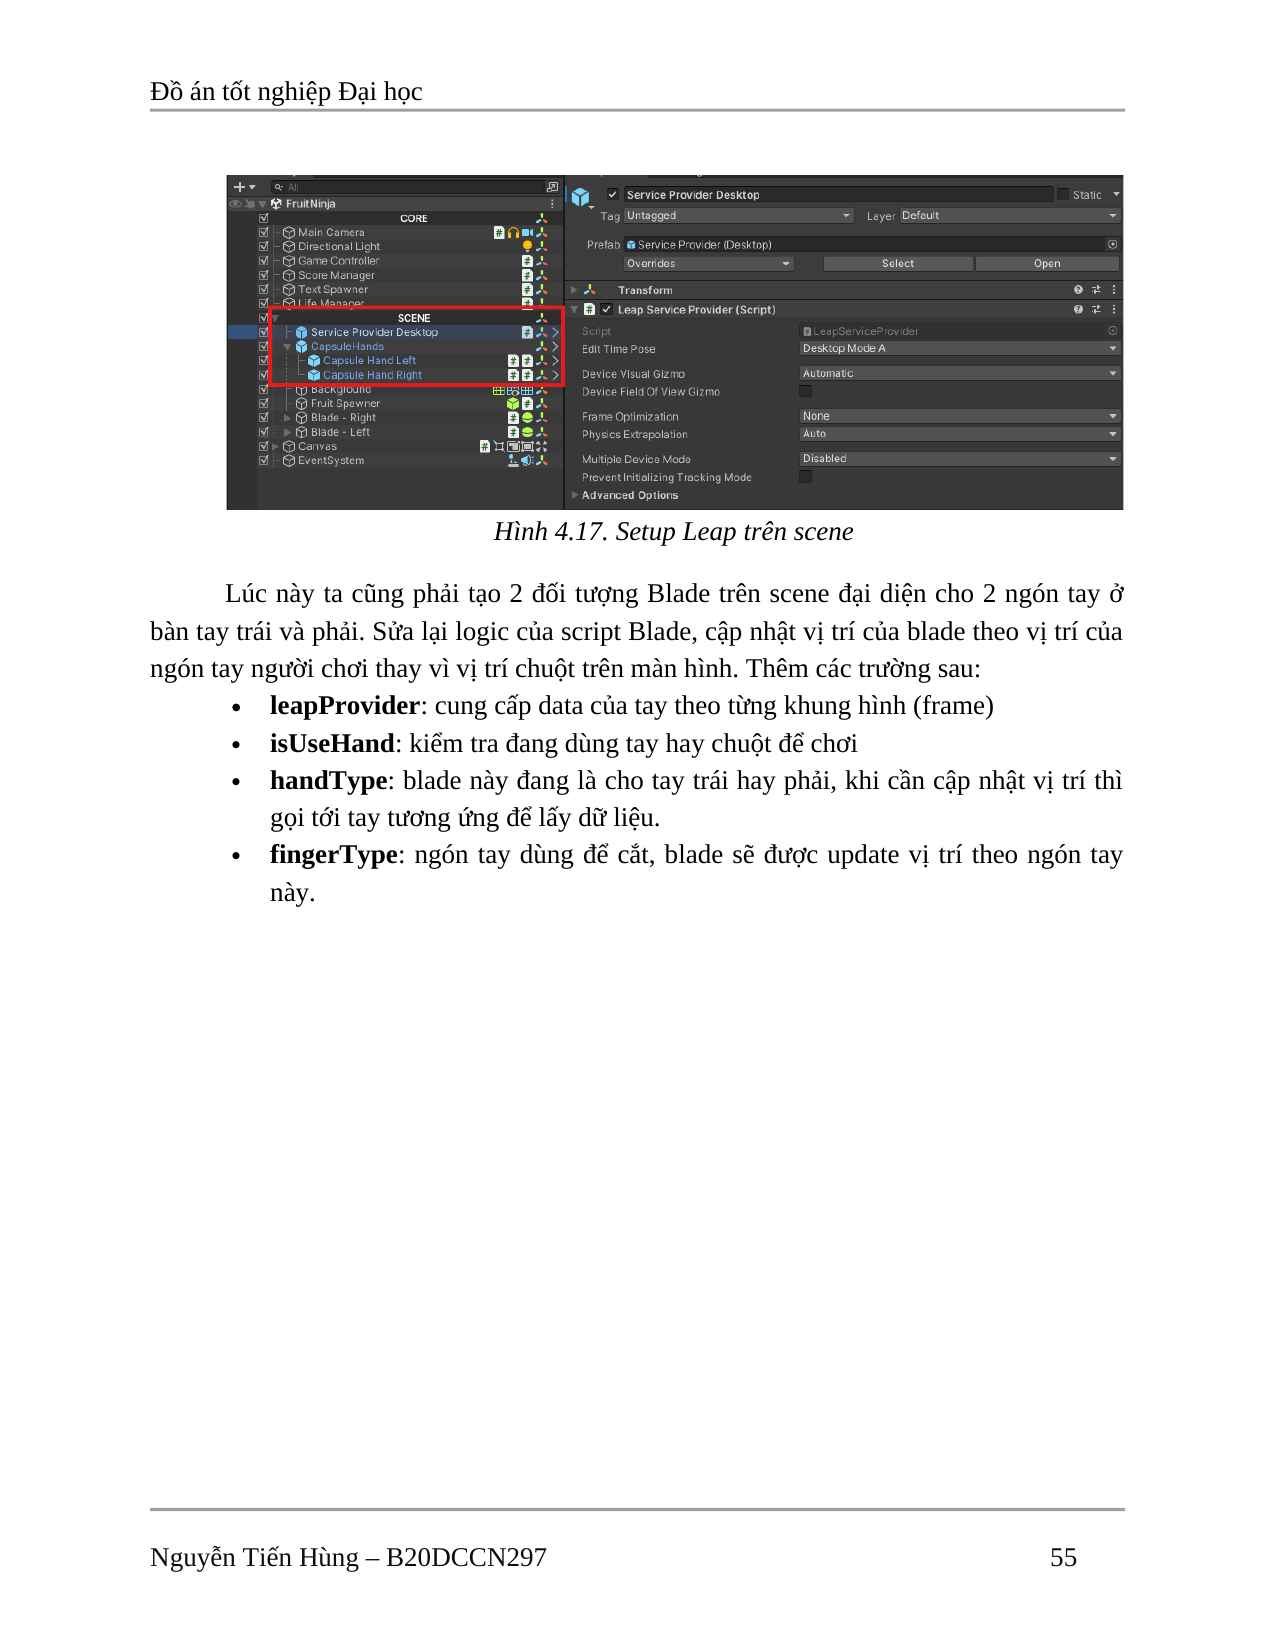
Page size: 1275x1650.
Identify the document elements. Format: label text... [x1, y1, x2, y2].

list isUseHand: kiểm tra đang dùng tay hay chuột để chơi [232, 727, 1125, 758]
list fingerType: ngón tay dùng để cắt, blade sẽ được update vị trí theo ngón tay này. [232, 839, 1125, 907]
picture [226, 175, 1124, 510]
text Hình 4.17. Setup Leap trên scene [150, 515, 1125, 546]
list leapProvider: cung cấp data của tay theo từng khung hình (frame) [232, 689, 1125, 721]
text Lúc này ta cũng phải tạo 2 đối tượng Blade trên scene đại diện cho 2 ngón tay ở bàn tay trái và phải. Sửa lại logic của script Blade, cập nhật vị trí của blade theo vị trí của ngón tay người chơi thay vì vị trí chuột trên màn hình. Thêm các trường sau: [150, 578, 1125, 683]
list handType: blade này đang là cho tay trái hay phải, khi cần cập nhật vị trí thì gọi tới tay tương ứng để lấy dữ liệu. [232, 764, 1125, 832]
